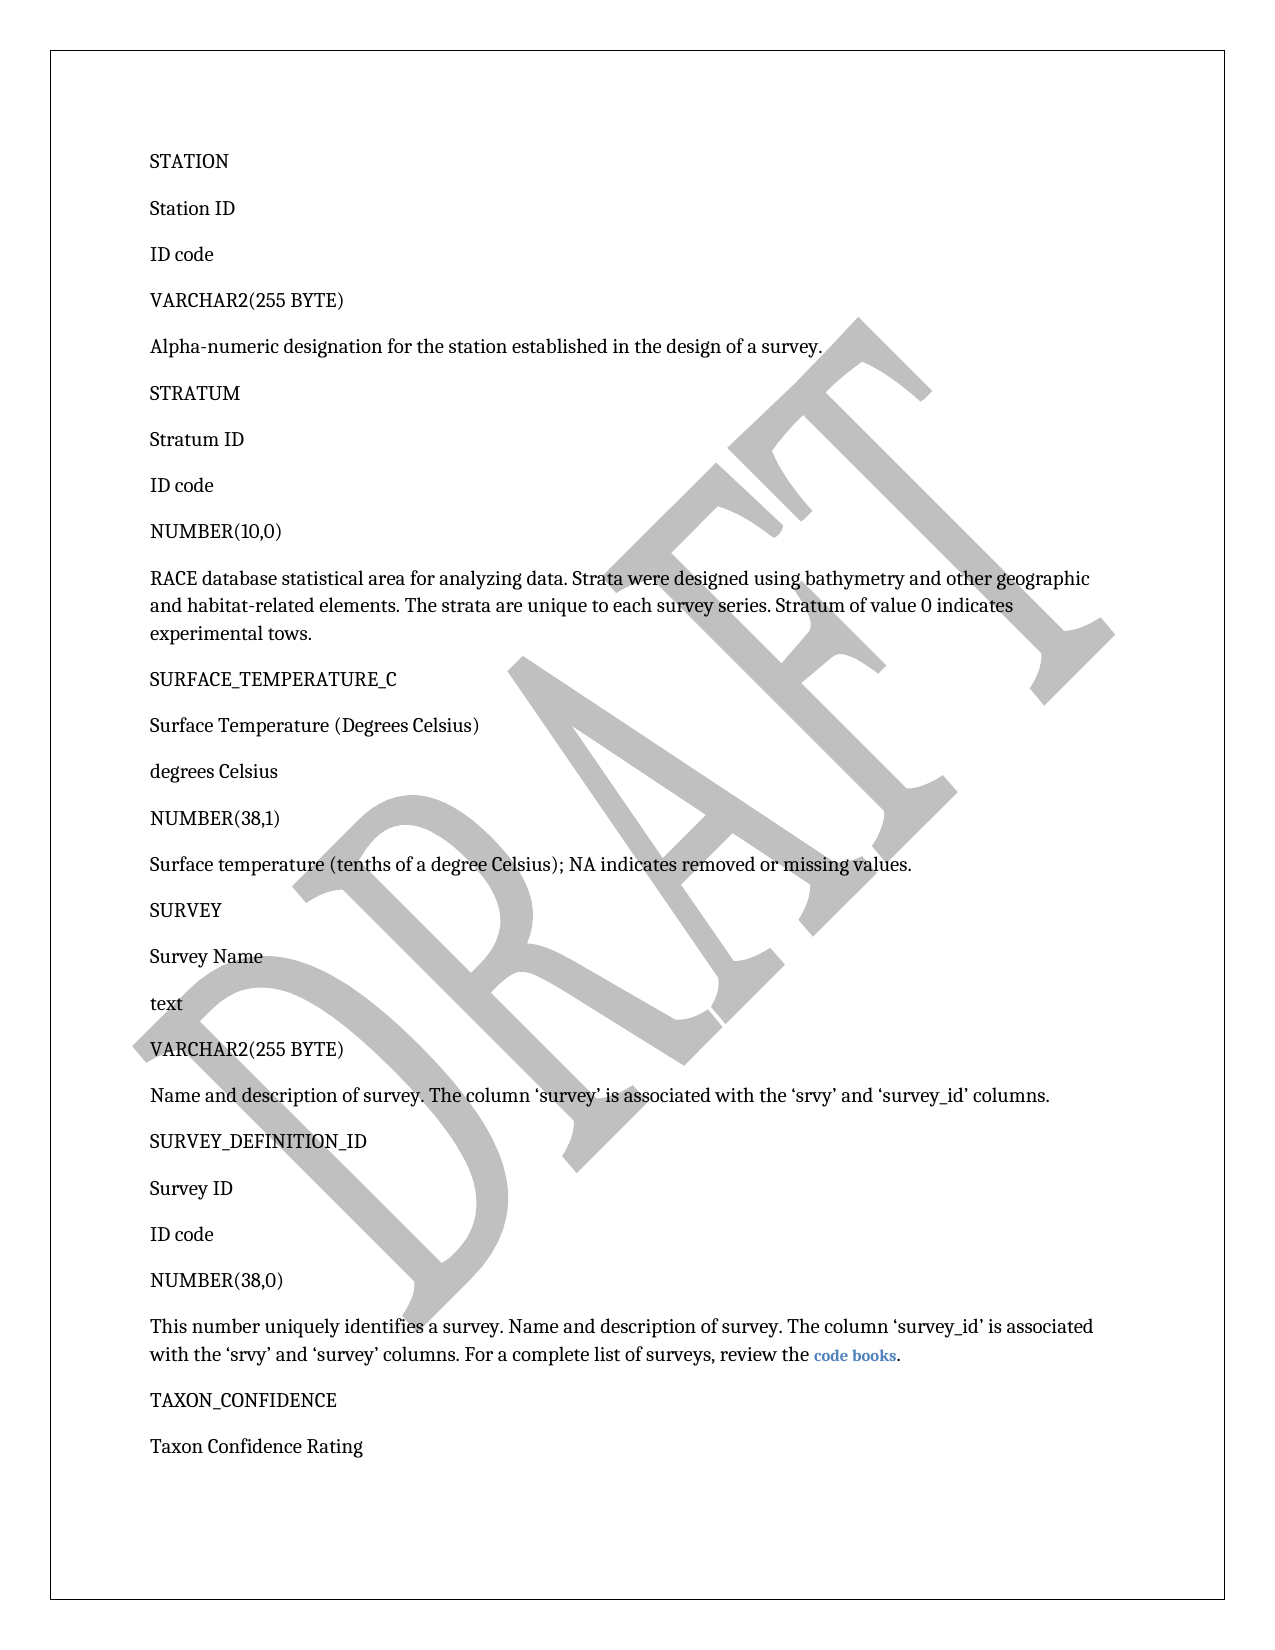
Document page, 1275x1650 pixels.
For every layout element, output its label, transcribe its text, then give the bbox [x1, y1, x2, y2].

text Station ID [150, 196, 1125, 220]
text VARCHAR2(255 BYTE) [150, 289, 1125, 313]
text Surface temperature (tenths of a degree Celsius); NA indicates removed or missing values. [150, 852, 1125, 876]
text NUMBER(38,1) [150, 806, 1125, 830]
text Survey ID [150, 1176, 1125, 1200]
text Surface Temperature (Degrees Celsius) [150, 714, 1125, 738]
text Name and description of survey. The column ‘survey’ is associated with the ‘srvy’ and ‘survey_id’ columns. [150, 1084, 1125, 1108]
text VARCHAR2(255 BYTE) [150, 1037, 1125, 1061]
text ID code [150, 242, 1125, 266]
text NUMBER(38,0) [150, 1269, 1125, 1293]
text SURVEY [150, 899, 1125, 923]
text Stratum ID [150, 427, 1125, 451]
text SURVEY_DEFINITION_ID [150, 1130, 1125, 1154]
text text [150, 991, 1125, 1015]
text TAXON_CONFIDENCE [150, 1389, 1125, 1413]
text Taxon Confidence Rating [150, 1435, 1125, 1459]
text RACE database statistical area for analyzing data. Strata were designed using bathymetry and other geographic and habitat-related elements. The strata are unique to each survey series. Stratum of value 0 indicates experimental tows. [150, 566, 1125, 645]
text Survey Name [150, 945, 1125, 969]
text ID code [150, 474, 1125, 498]
text NUMBER(10,0) [150, 520, 1125, 544]
text This number uniquely identifies a survey. Name and description of survey. The column ‘survey_id’ is associated with the ‘srvy’ and ‘survey’ columns. For a complete list of surveys, review the code books. [150, 1315, 1125, 1366]
text Alpha-numeric designation for the station established in the design of a survey. [150, 335, 1125, 359]
text SURFACE_TEMPERATURE_C [150, 667, 1125, 691]
text ID code [150, 1222, 1125, 1246]
text STATION [150, 150, 1125, 174]
text degrees Celsius [150, 760, 1125, 784]
text STRATUM [150, 381, 1125, 405]
